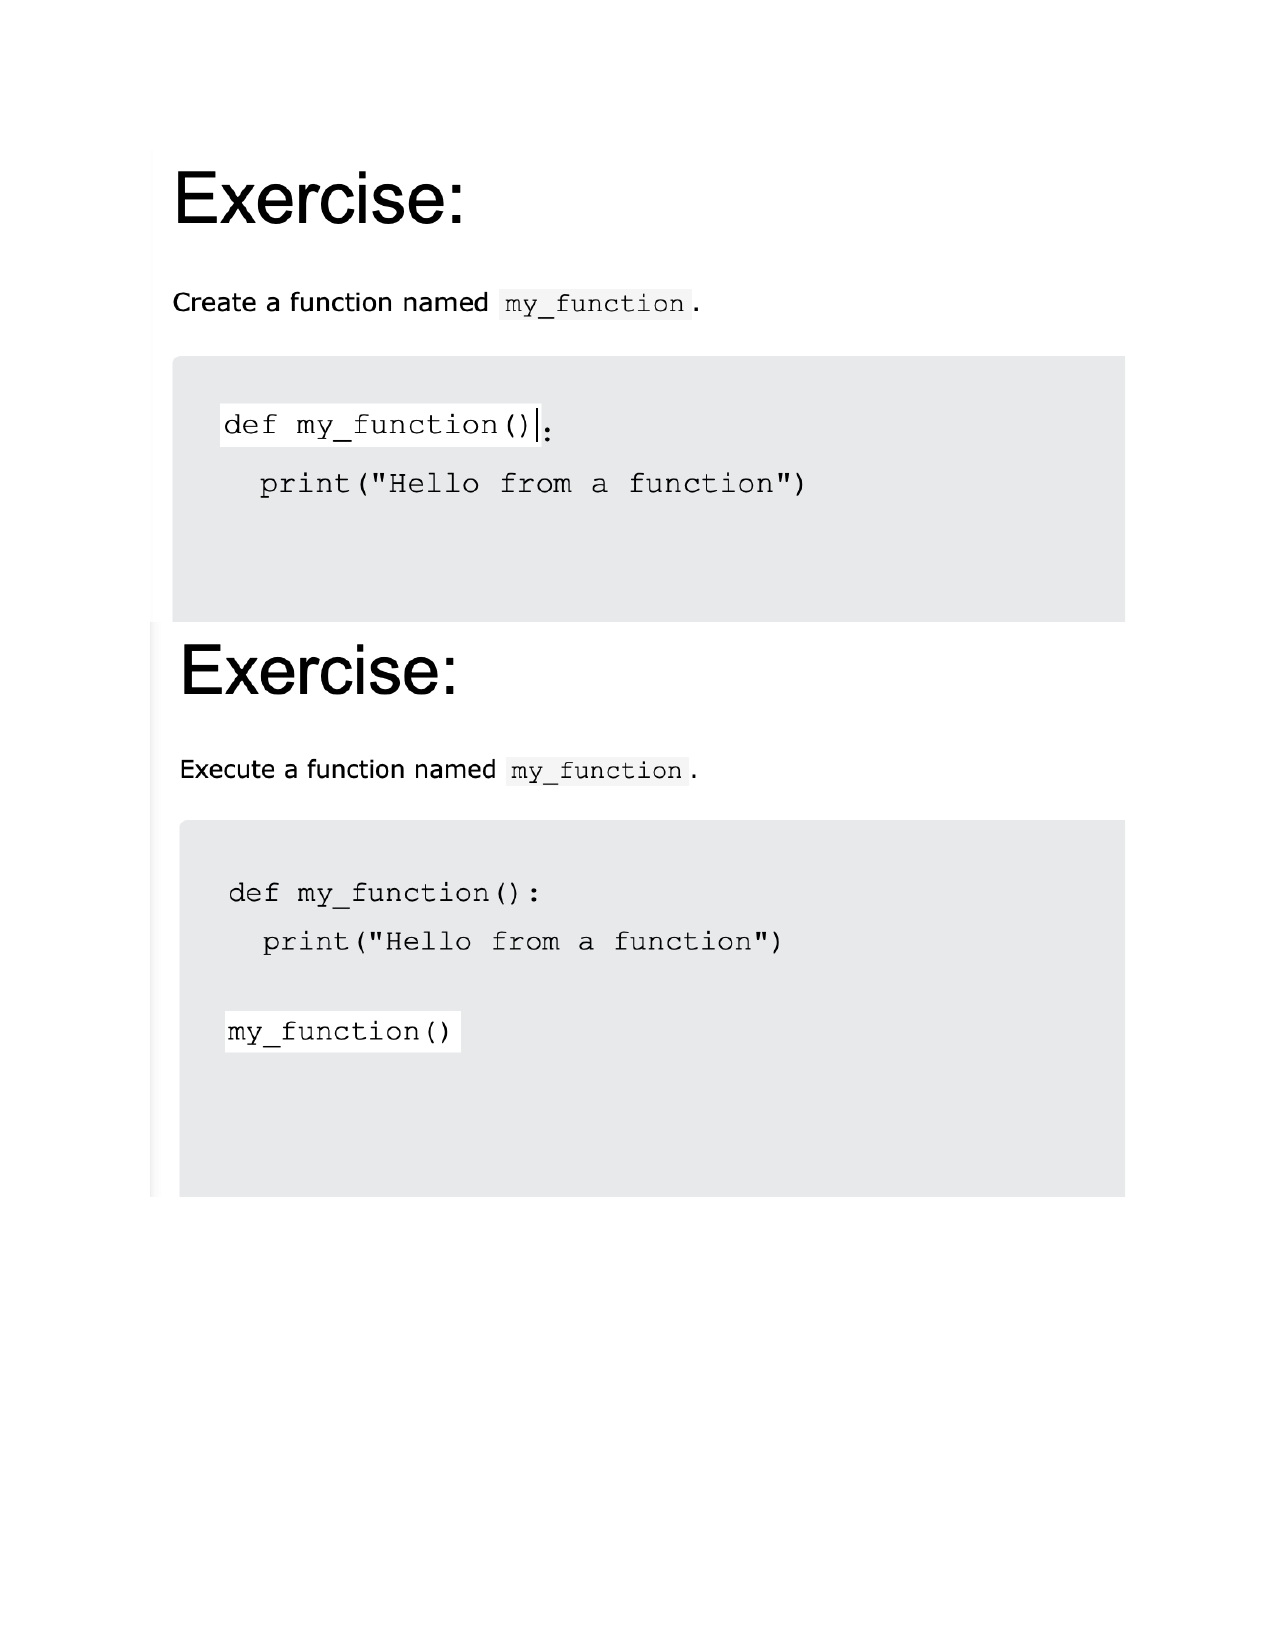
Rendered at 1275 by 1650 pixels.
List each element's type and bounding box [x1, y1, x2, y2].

picture [150, 150, 1125, 1197]
